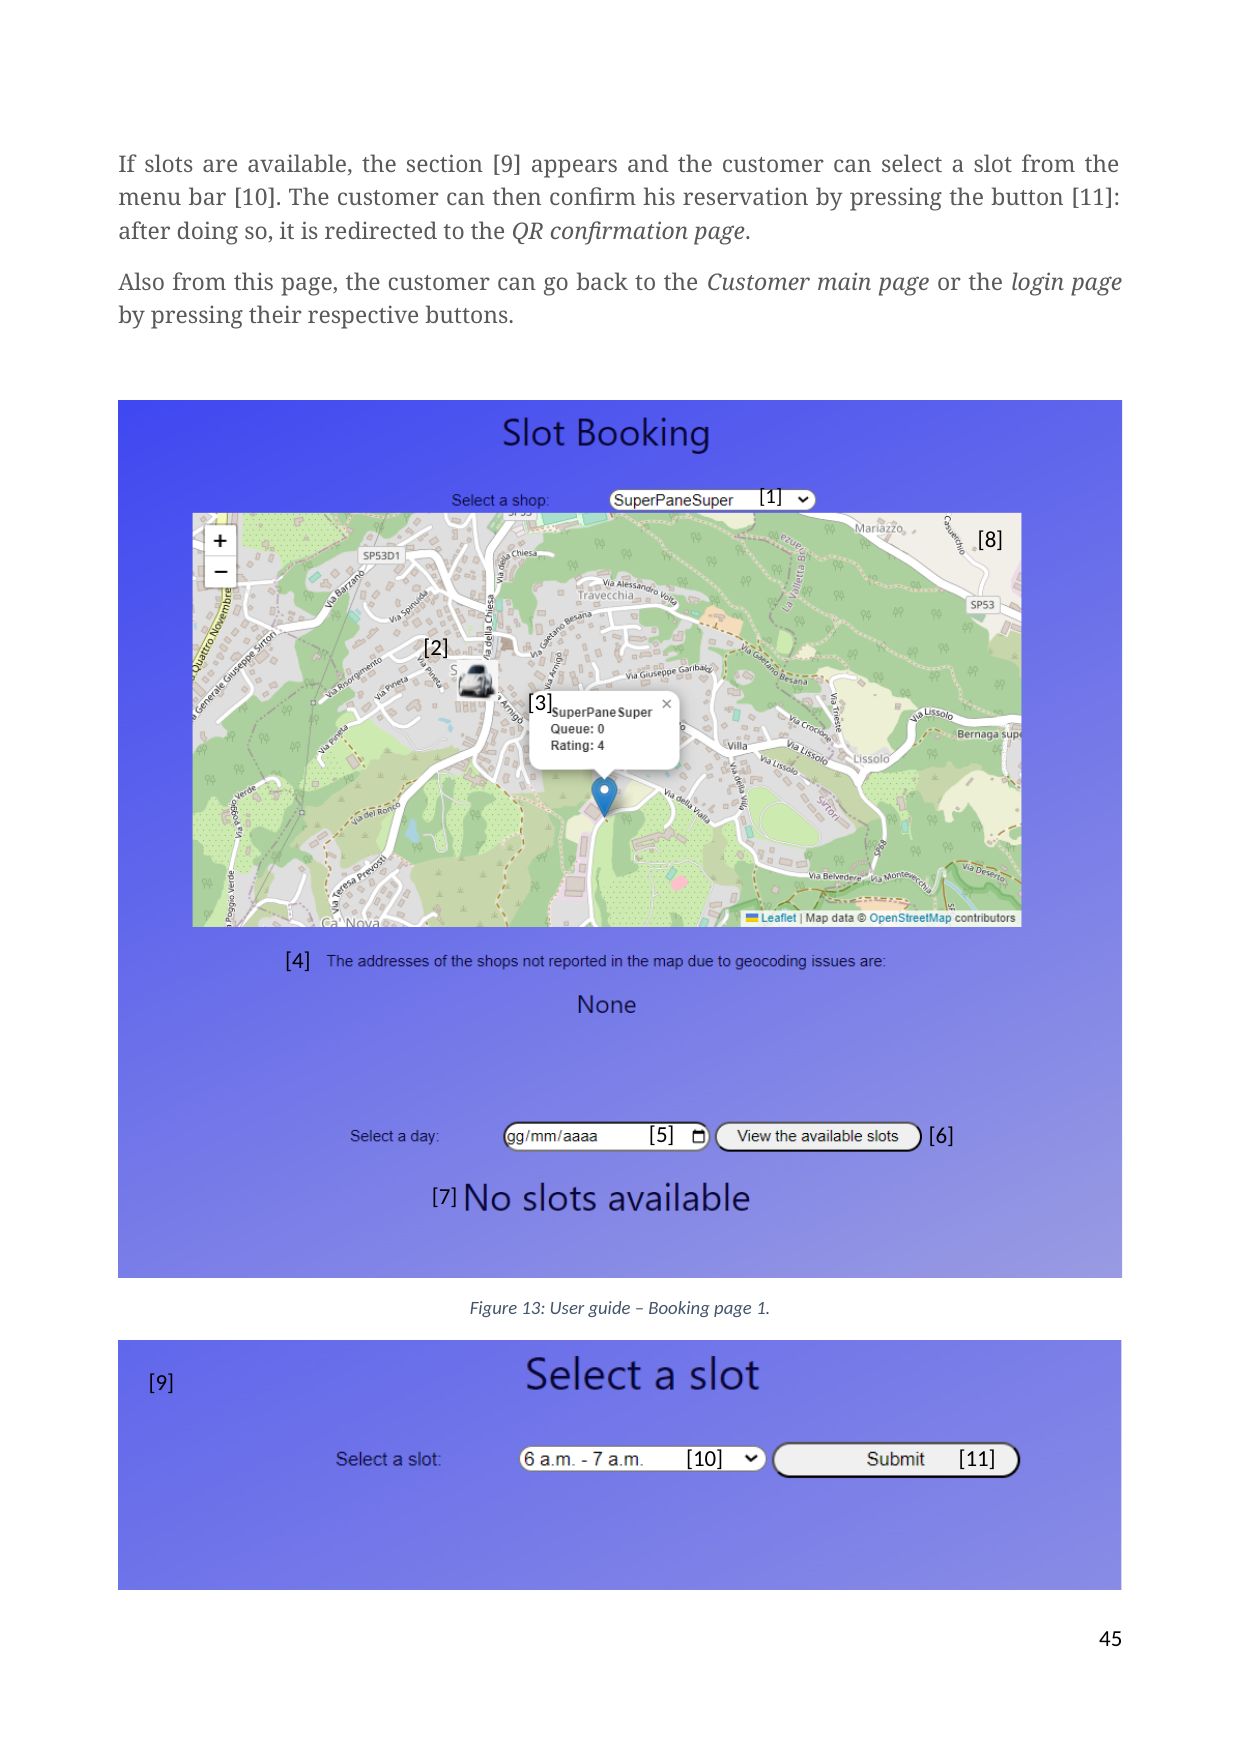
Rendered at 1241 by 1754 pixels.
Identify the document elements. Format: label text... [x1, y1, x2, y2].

text If slots are available, the section [9] appears and the customer can select a slot from the menu bar [10]. The customer can then confirm his reservation by pressing the button [11]: after doing so, it is redirected to the QR confirmation page. [118, 148, 1122, 246]
picture [118, 1340, 1122, 1590]
picture [118, 400, 1123, 1278]
text Figure 13: User guide – Booking page 1. [118, 1297, 1122, 1319]
text Also from this page, the customer can go back to the Customer main page or the login page by pressing their respective buttons. [118, 266, 1122, 331]
